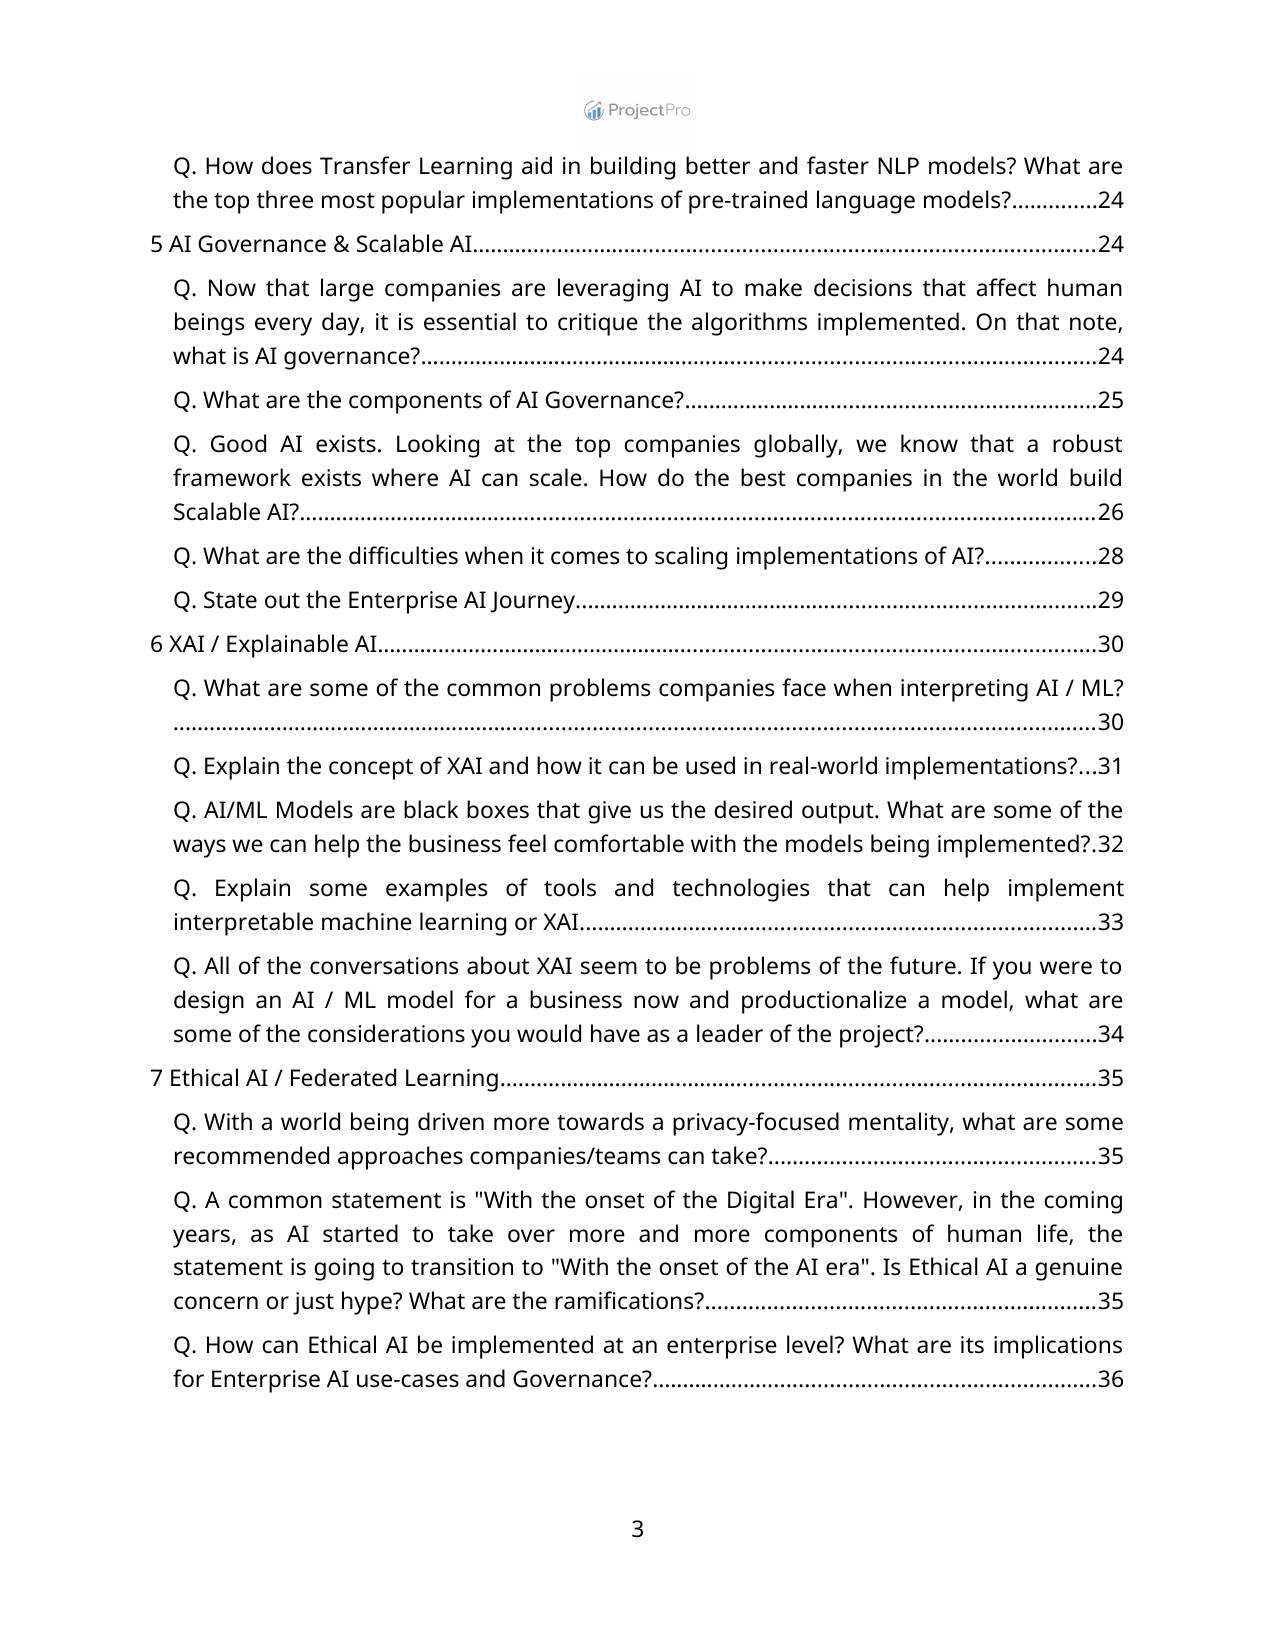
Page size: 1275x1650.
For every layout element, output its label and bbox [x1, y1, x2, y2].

picture [582, 75, 693, 149]
